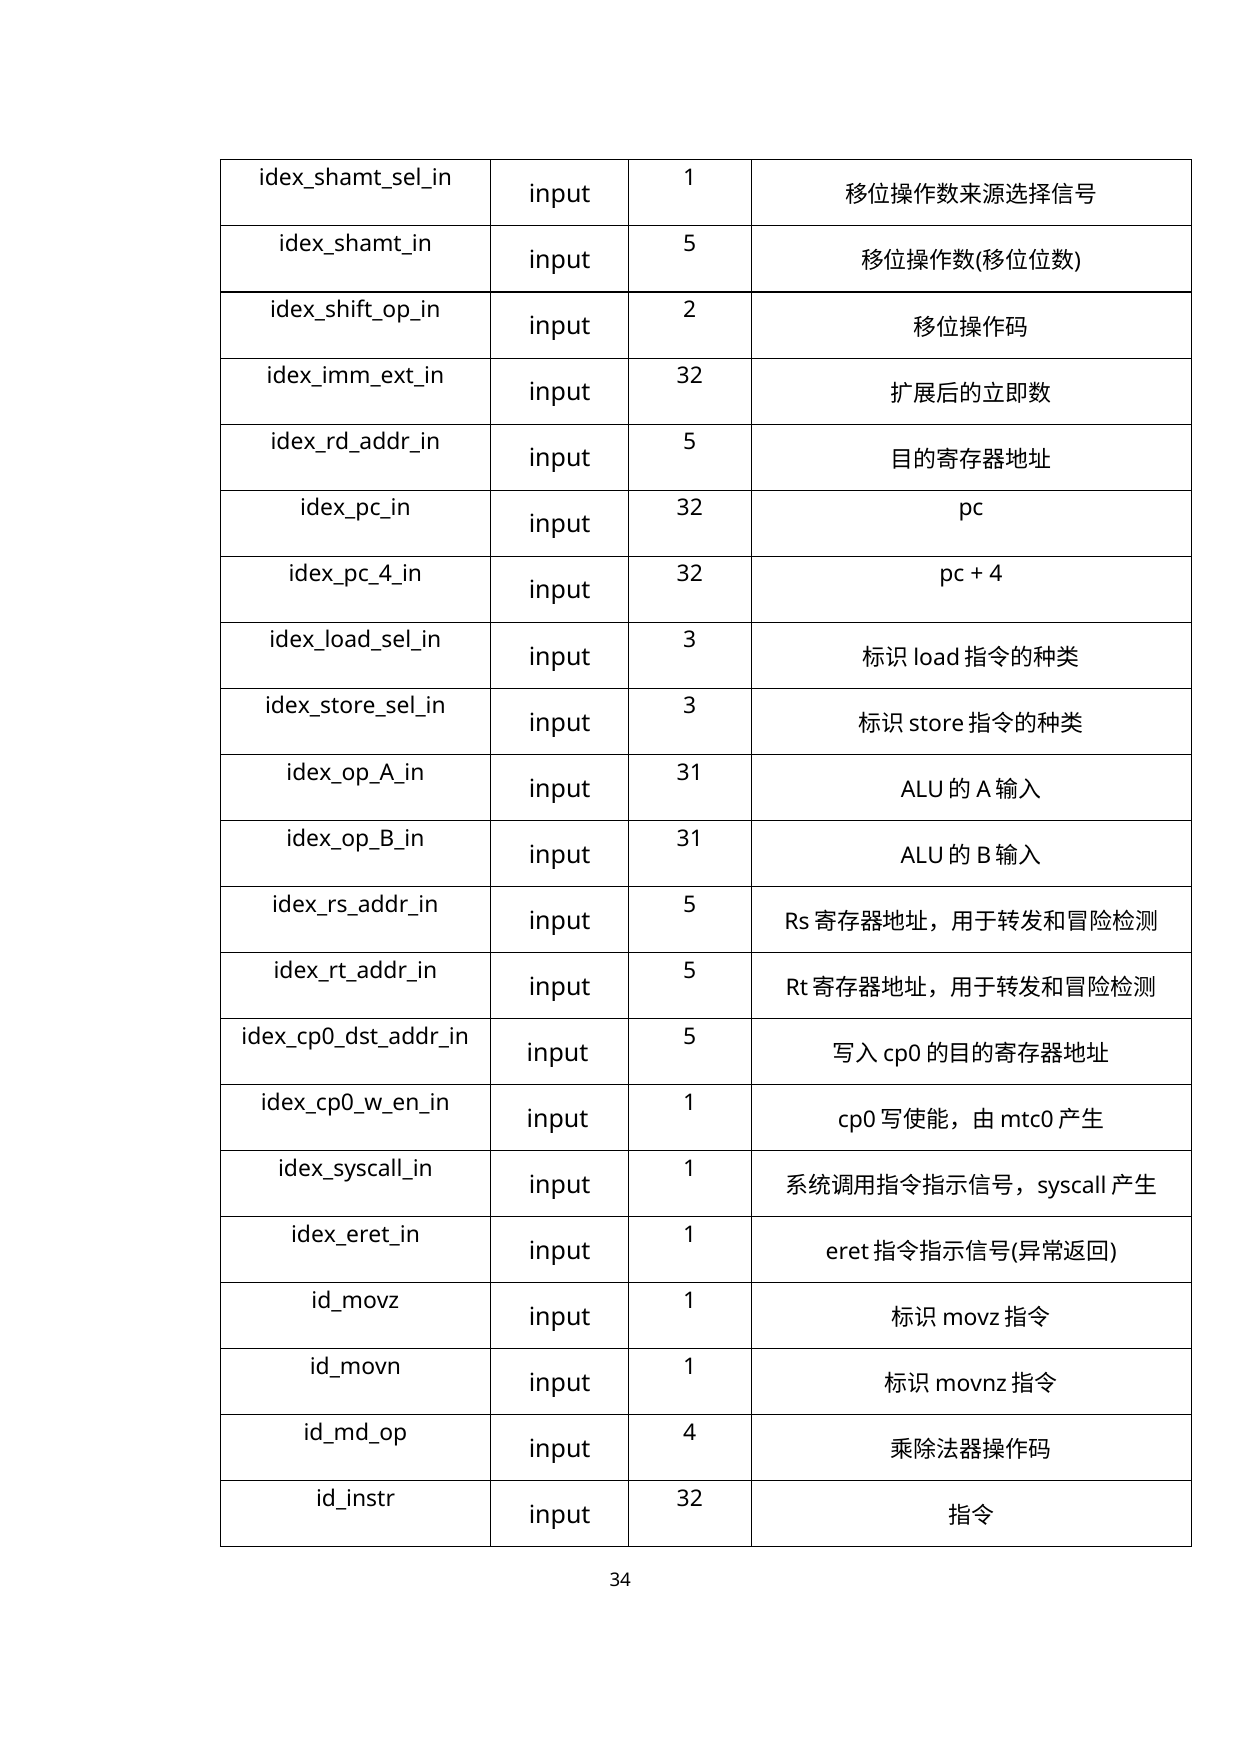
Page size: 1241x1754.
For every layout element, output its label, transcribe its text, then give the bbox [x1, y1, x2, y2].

table_cell 1 [629, 1283, 751, 1348]
table_cell 乘除法器操作码 [752, 1415, 1191, 1480]
table_cell idex_shift_op_in [221, 293, 490, 357]
table_cell input [491, 887, 628, 952]
table_cell idex_load_sel_in [221, 623, 490, 688]
table_cell idex_rd_addr_in [221, 425, 490, 489]
table_cell input [491, 425, 628, 489]
table_cell idex_rs_addr_in [221, 887, 490, 952]
table_cell 扩展后的立即数 [752, 359, 1191, 423]
table_cell input [491, 293, 628, 357]
table_cell input [491, 821, 628, 886]
table_cell Rt寄存器地址，用于转发和冒险检测 [752, 953, 1191, 1018]
table_cell 1 [629, 1151, 751, 1216]
table_cell 32 [629, 491, 751, 556]
table_cell 写入cp0的目的寄存器地址 [752, 1019, 1191, 1084]
table_cell input [491, 1217, 628, 1282]
table_cell 1 [629, 160, 751, 225]
table_cell 指令 [752, 1481, 1191, 1546]
table_cell 标识movnz指令 [752, 1349, 1191, 1414]
table_cell idex_op_A_in [221, 755, 490, 820]
table_cell 5 [629, 226, 751, 291]
table_cell idex_op_B_in [221, 821, 490, 886]
table_cell 移位操作数(移位位数) [752, 226, 1191, 291]
table_cell 1 [629, 1085, 751, 1150]
table_cell 31 [629, 755, 751, 820]
table_cell idex_cp0_w_en_in [221, 1085, 490, 1150]
table_cell 32 [629, 557, 751, 622]
table_cell idex_shamt_in [221, 226, 490, 291]
table_cell 32 [629, 359, 751, 423]
table_cell input [491, 1085, 628, 1150]
table_cell 5 [629, 425, 751, 489]
table_cell 3 [629, 623, 751, 688]
table_cell id_md_op [221, 1415, 490, 1480]
table_cell idex_eret_in [221, 1217, 490, 1282]
table_cell 移位操作数来源选择信号 [752, 160, 1191, 225]
table_cell eret指令指示信号(异常返回) [752, 1217, 1191, 1282]
table_cell idex_store_sel_in [221, 689, 490, 754]
table_cell idex_pc_in [221, 491, 490, 556]
table_cell id_movz [221, 1283, 490, 1348]
table_cell 移位操作码 [752, 293, 1191, 357]
table_cell ALU的A输入 [752, 755, 1191, 820]
table_cell input [491, 1151, 628, 1216]
table_cell 标识load指令的种类 [752, 623, 1191, 688]
table_cell idex_imm_ext_in [221, 359, 490, 423]
table_cell pc + 4 [752, 557, 1191, 622]
table_cell input [491, 359, 628, 423]
table_cell 系统调用指令指示信号，syscall产生 [752, 1151, 1191, 1216]
table_cell 标识store指令的种类 [752, 689, 1191, 754]
table_cell input [491, 953, 628, 1018]
table_cell 1 [629, 1217, 751, 1282]
table_cell cp0写使能，由mtc0产生 [752, 1085, 1191, 1150]
table_cell input [491, 557, 628, 622]
table_cell 5 [629, 887, 751, 952]
table_cell input [491, 1481, 628, 1546]
table_cell ALU的B输入 [752, 821, 1191, 886]
table_cell idex_syscall_in [221, 1151, 490, 1216]
table_cell idex_pc_4_in [221, 557, 490, 622]
table_cell 目的寄存器地址 [752, 425, 1191, 489]
table_cell idex_rt_addr_in [221, 953, 490, 1018]
table_cell input [491, 160, 628, 225]
table_cell id_instr [221, 1481, 490, 1546]
table_cell 5 [629, 953, 751, 1018]
table_cell id_movn [221, 1349, 490, 1414]
table_cell input [491, 1019, 628, 1084]
table_cell input [491, 491, 628, 556]
table_cell Rs寄存器地址，用于转发和冒险检测 [752, 887, 1191, 952]
table_cell 标识movz指令 [752, 1283, 1191, 1348]
table_cell 4 [629, 1415, 751, 1480]
table_cell 1 [629, 1349, 751, 1414]
table_cell input [491, 1415, 628, 1480]
table_cell idex_shamt_sel_in [221, 160, 490, 225]
table_cell input [491, 1349, 628, 1414]
table_cell pc [752, 491, 1191, 556]
table_cell input [491, 1283, 628, 1348]
table_cell 32 [629, 1481, 751, 1546]
table_cell idex_cp0_dst_addr_in [221, 1019, 490, 1084]
table_cell 31 [629, 821, 751, 886]
table_cell input [491, 689, 628, 754]
table_cell 5 [629, 1019, 751, 1084]
table_cell input [491, 623, 628, 688]
table_cell 3 [629, 689, 751, 754]
table_cell input [491, 755, 628, 820]
table_cell 2 [629, 293, 751, 357]
table_cell input [491, 226, 628, 291]
